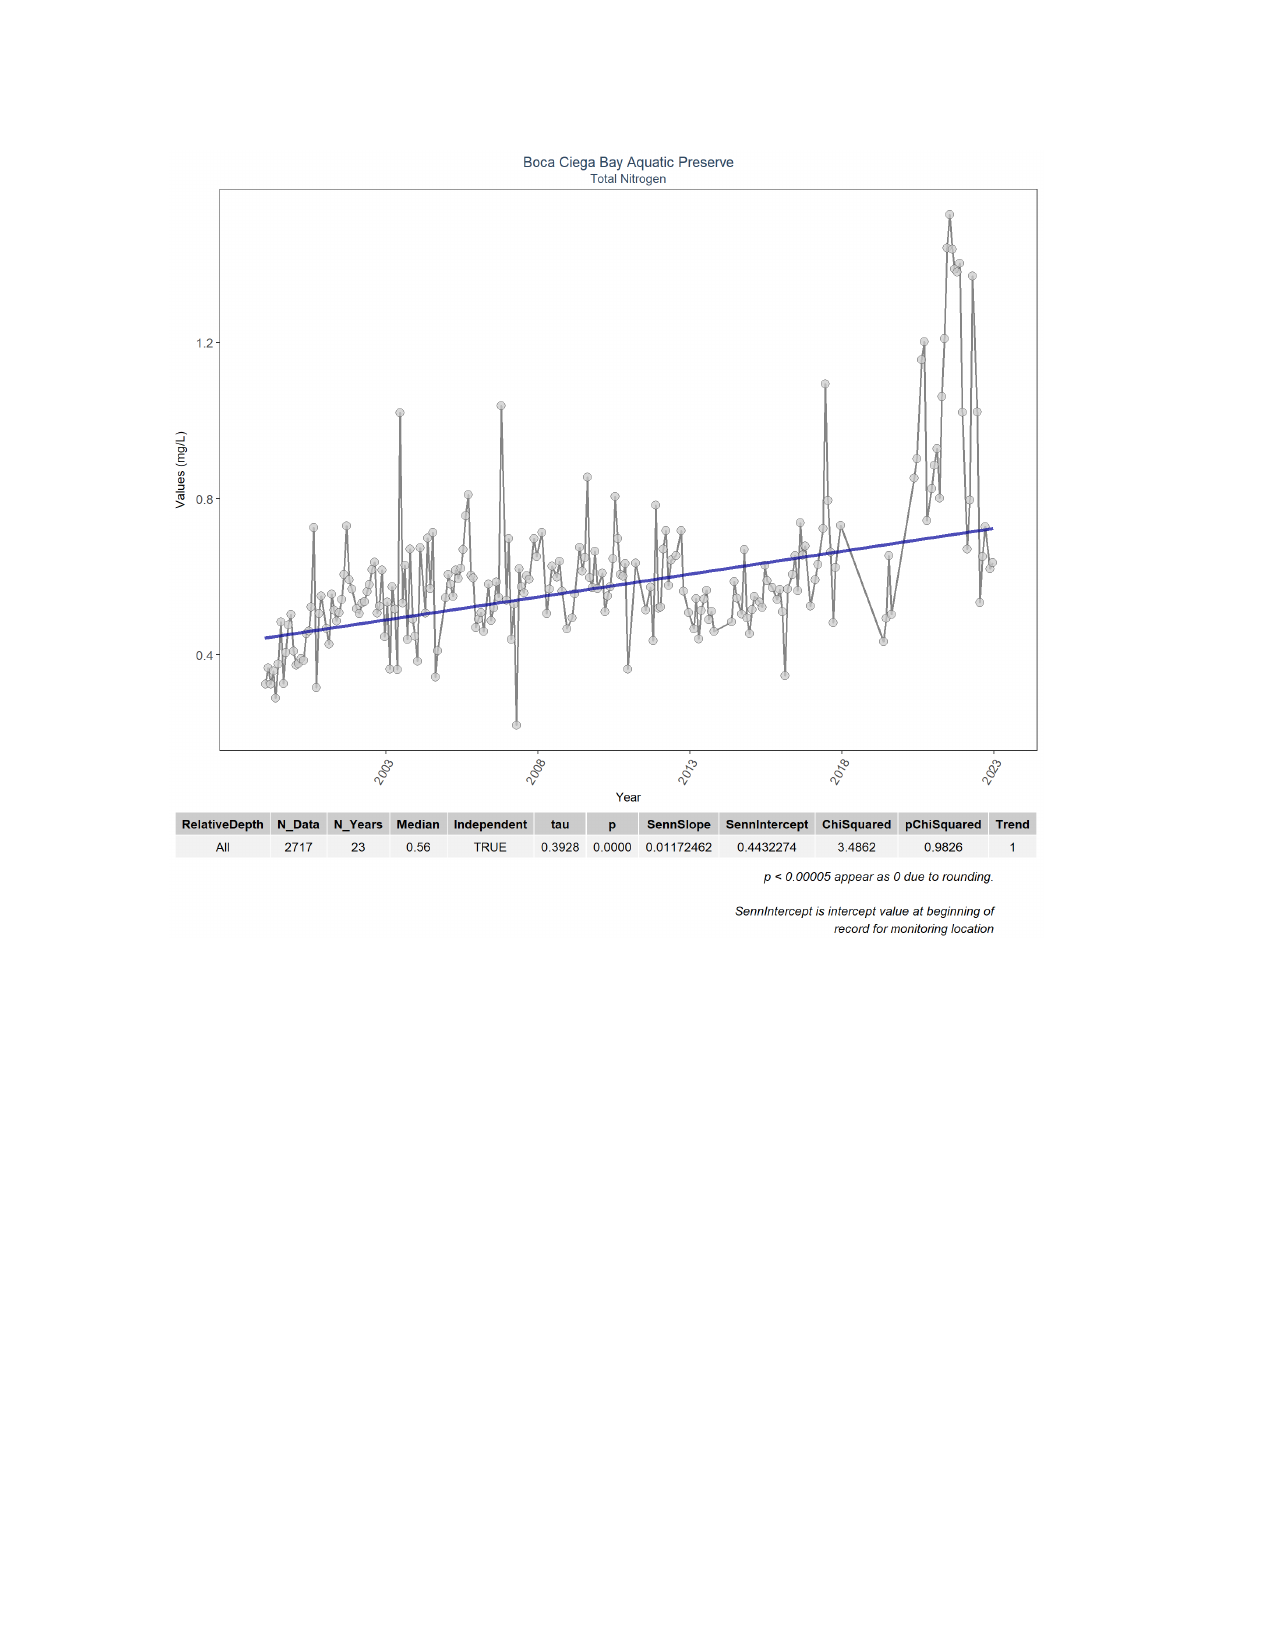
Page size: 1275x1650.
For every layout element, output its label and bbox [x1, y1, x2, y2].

picture [168, 150, 1044, 938]
